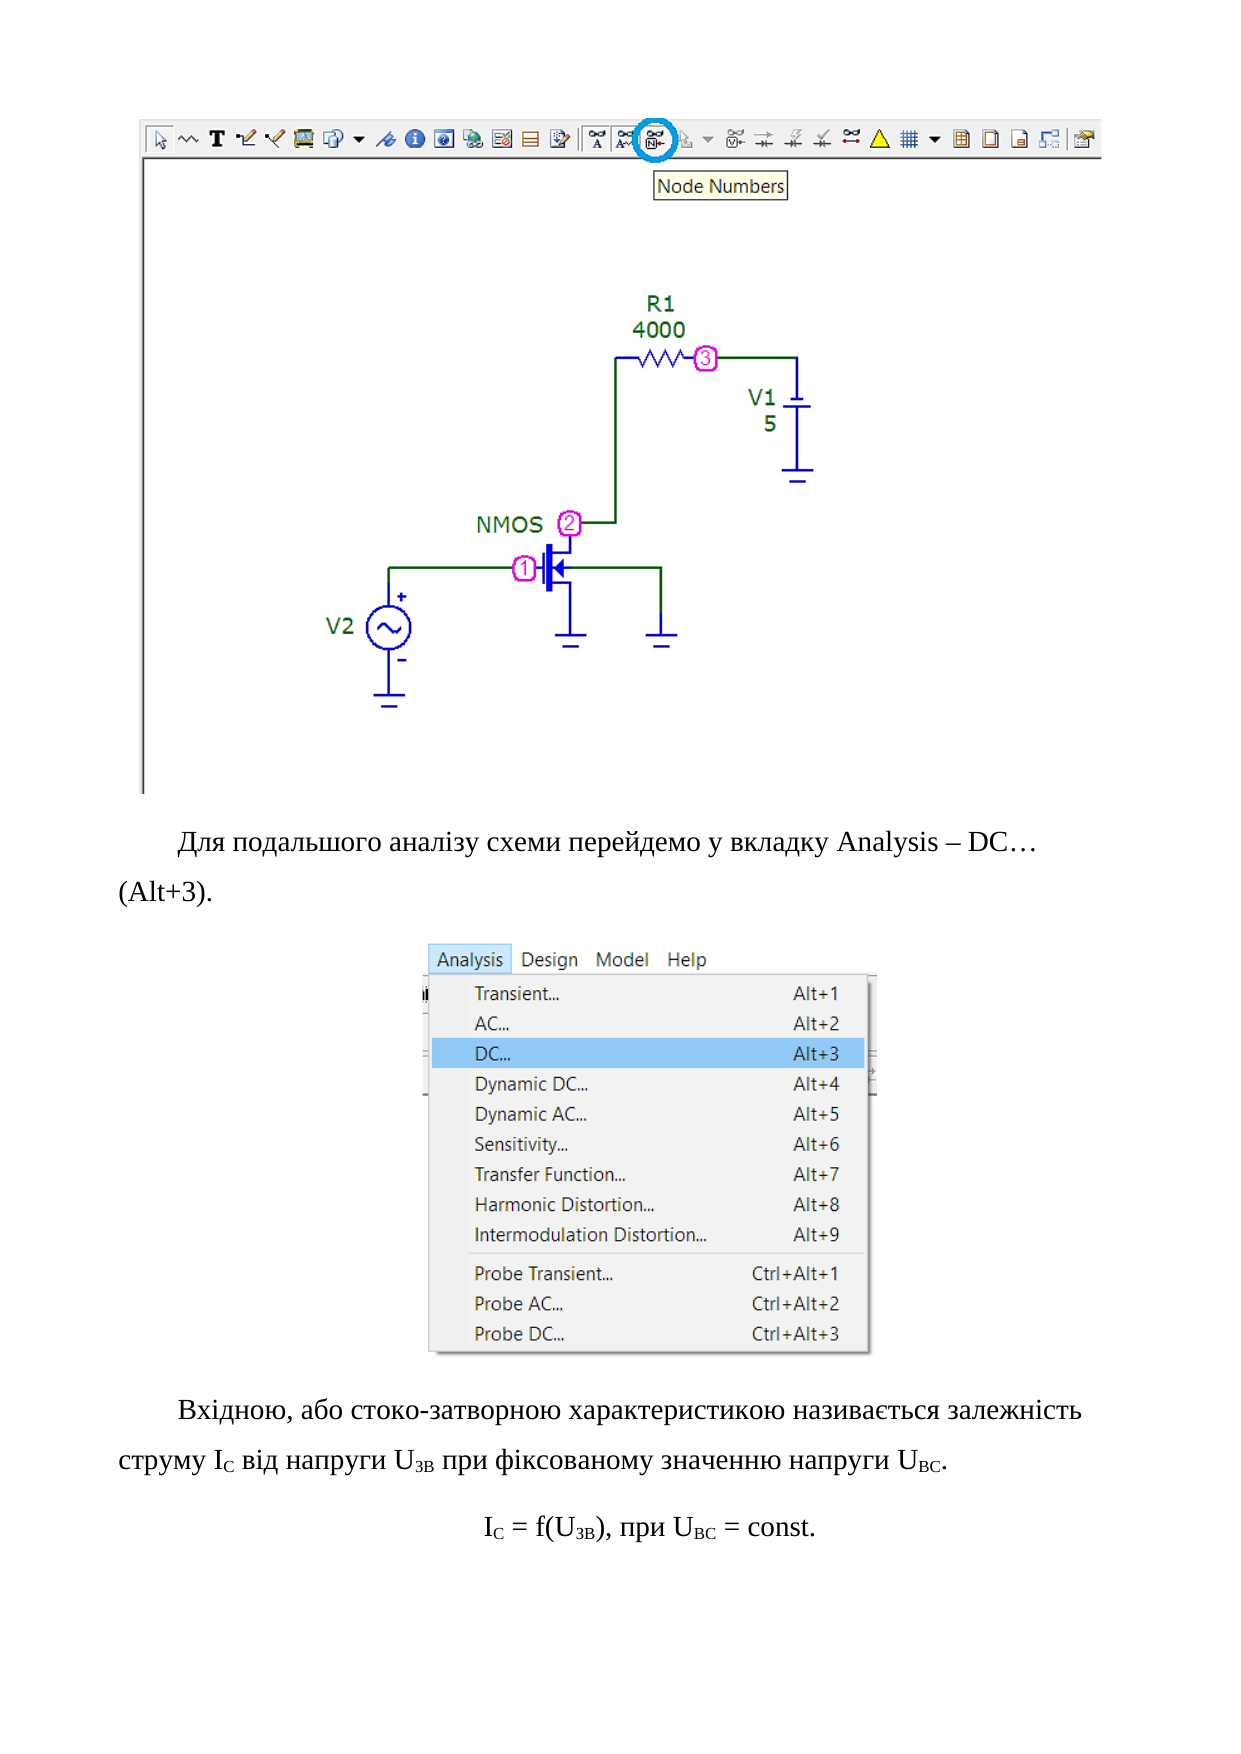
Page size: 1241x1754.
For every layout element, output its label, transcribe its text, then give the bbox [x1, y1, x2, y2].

picture [422, 941, 877, 1362]
text Вхідною, або стоко-затворною характеристикою називається залежність струму IC від напруги UЗВ при фіксованому значенню напруги UВС. [118, 1392, 1122, 1476]
picture [639, 123, 672, 156]
text Для подальшого аналізу схеми перейдемо у вкладку Analysis – DC… (Alt+3). [118, 824, 1122, 908]
picture [138, 118, 1102, 794]
text IC = f(UЗВ), при UВС = const. [118, 1509, 1122, 1543]
